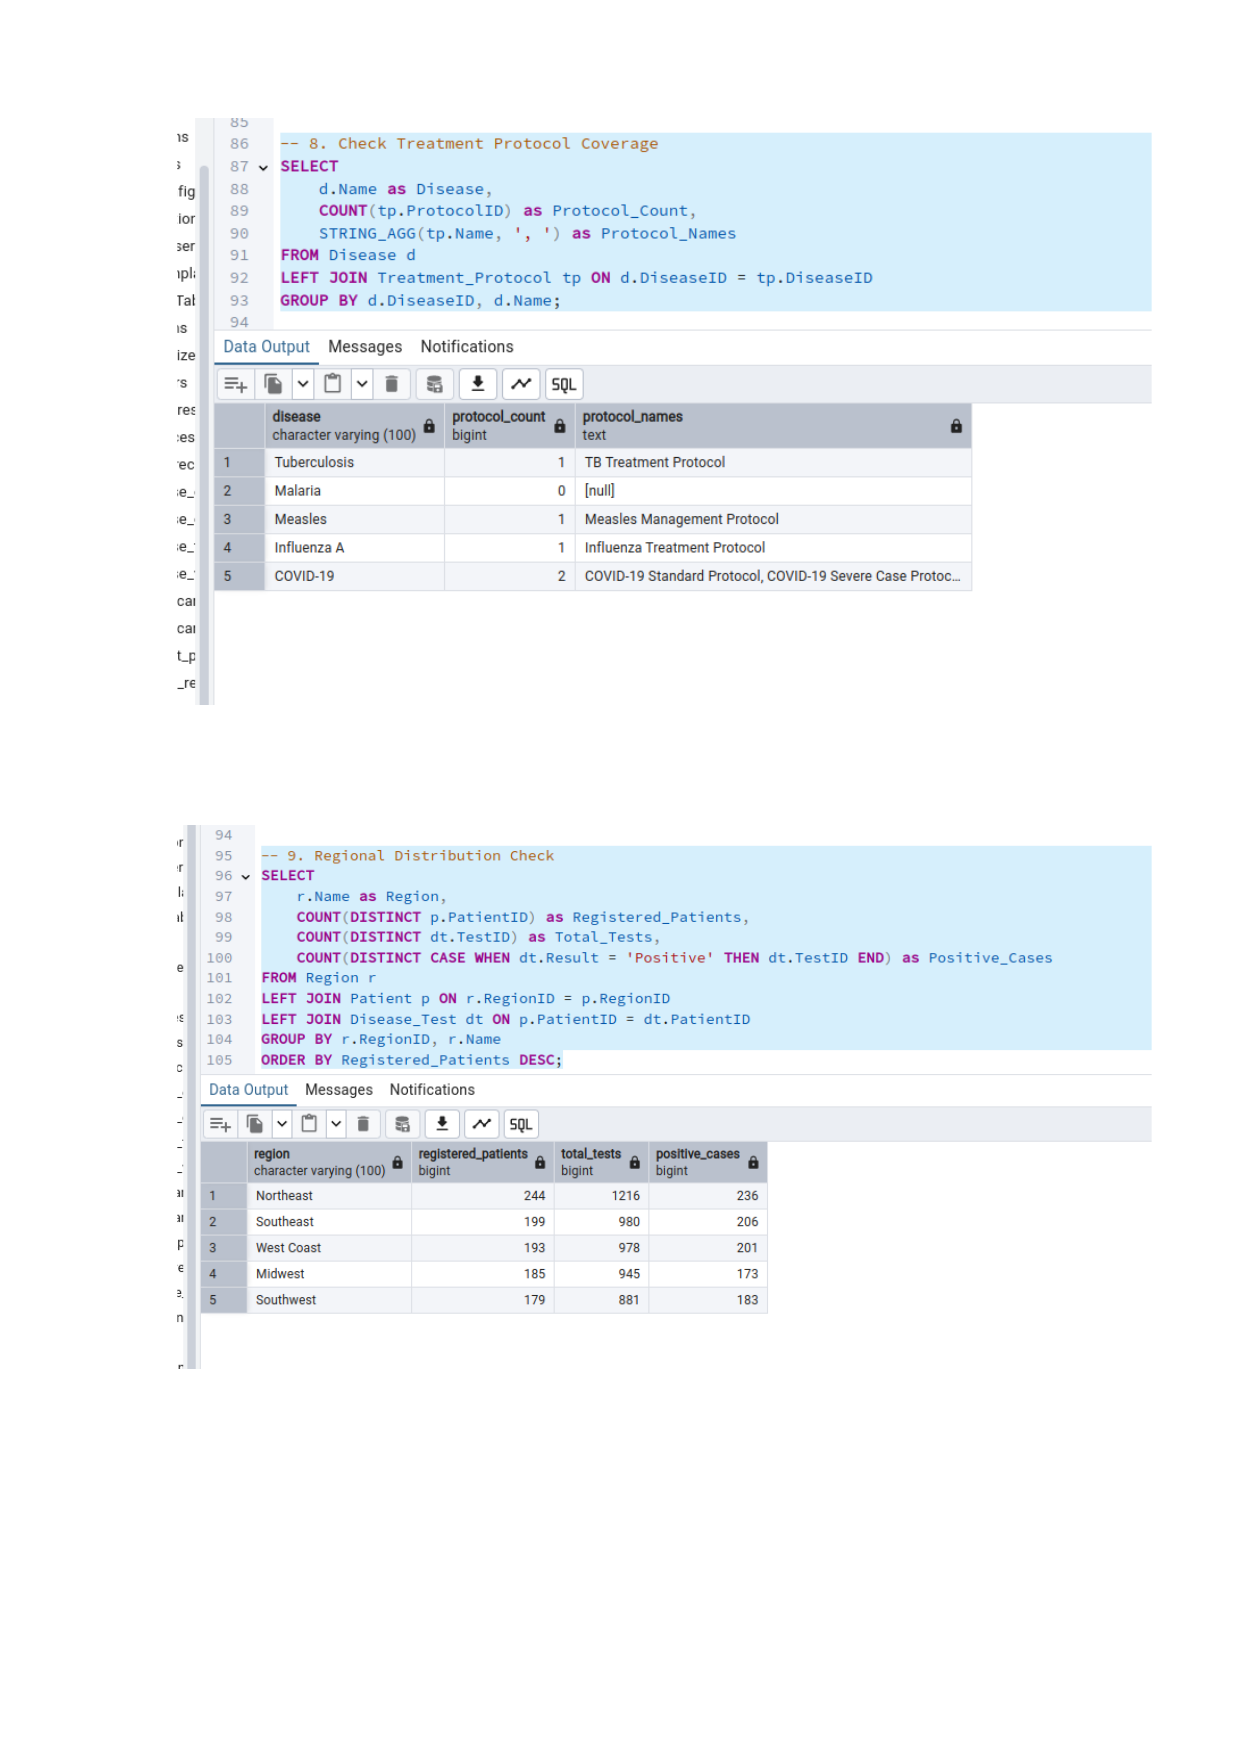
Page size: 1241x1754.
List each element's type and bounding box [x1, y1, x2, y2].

picture [177, 825, 1152, 1369]
picture [177, 118, 1152, 705]
